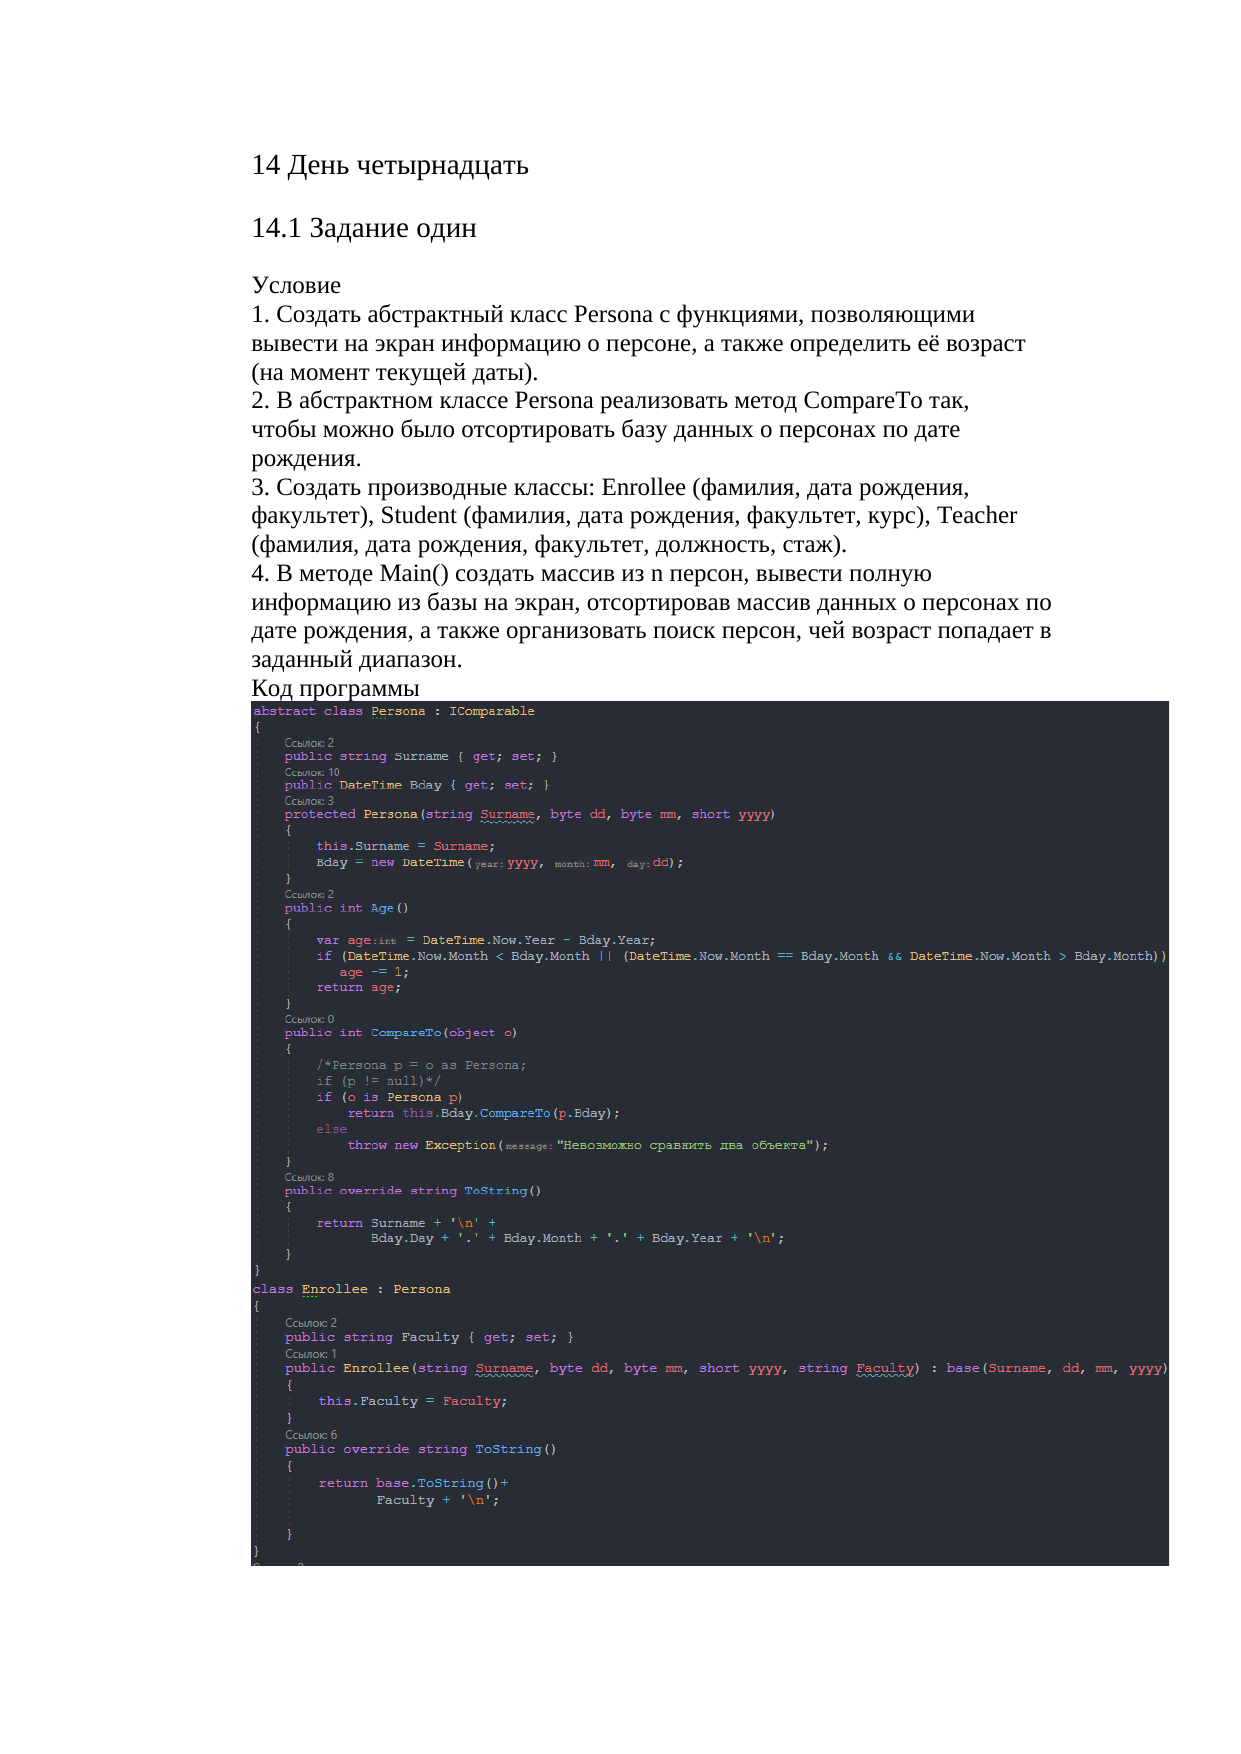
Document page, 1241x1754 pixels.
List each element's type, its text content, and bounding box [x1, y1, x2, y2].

text Условие [177, 271, 1152, 299]
list Код программы [177, 673, 1152, 702]
list В абстрактном классе Persona реализовать метод CompareTo так, [177, 386, 1152, 414]
list информацию из базы на экран, отсортировав массив данных о персонах по [177, 587, 1152, 616]
subtitle День четырнадцать [177, 147, 1152, 181]
list чтобы можно было отсортировать базу данных о персонах по дате [177, 414, 1152, 443]
picture [251, 701, 1170, 1566]
list Создать абстрактный класс Persona с функциями, позволяющими [177, 299, 1152, 328]
list рождения. [177, 443, 1152, 472]
list вывести на экран информацию о персоне, а также определить её возраст [177, 328, 1152, 357]
list Создать производные классы: Enrollee (фамилия, дата рождения, [177, 472, 1152, 501]
list (на момент текущей даты). [177, 357, 1152, 386]
list (фамилия, дата рождения, факультет, должность, стаж). [177, 529, 1152, 558]
list дате рождения, а также организовать поиск персон, чей возраст попадает в [177, 616, 1152, 644]
subtitle Задание один [177, 210, 1152, 243]
list заданный диапазон. [177, 644, 1152, 673]
list факультет), Student (фамилия, дата рождения, факультет, курс), Teacher [177, 501, 1152, 529]
list В методе Main() создать массив из n персон, вывести полную [177, 558, 1152, 587]
